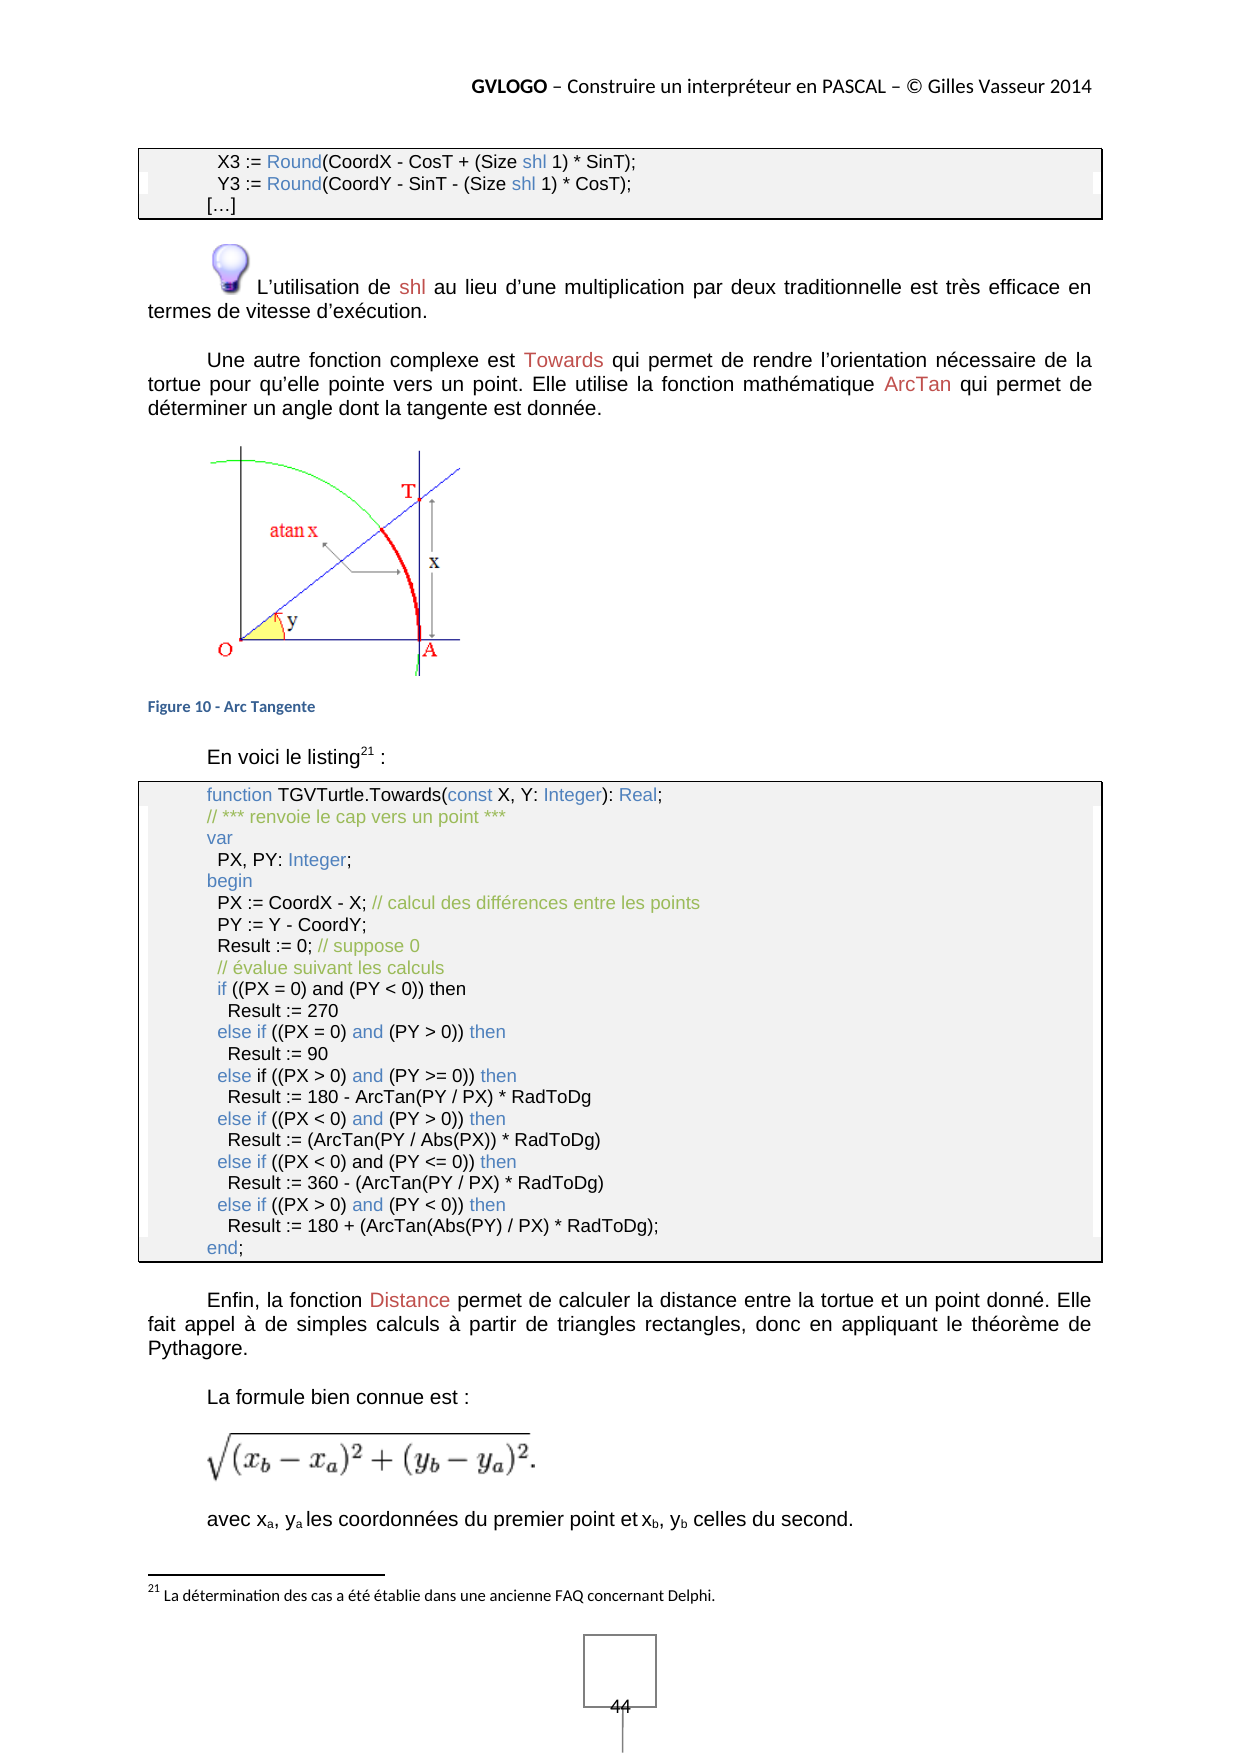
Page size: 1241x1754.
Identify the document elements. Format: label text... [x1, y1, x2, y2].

text Result := 0; // suppose 0 [148, 935, 1093, 957]
text if ((PX = 0) and (PY < 0)) then [148, 978, 1093, 1000]
text var [148, 827, 1093, 849]
text end; [139, 1234, 1101, 1261]
text La formule bien connue est : [148, 1384, 1093, 1408]
text Result := 360 - (ArcTan(PY / PX) * RadToDg) [148, 1172, 1093, 1194]
text L’utilisation de shl au lieu d’une multiplication par deux traditionnelle est très efficace en termes de vitesse d’exécution. [148, 244, 1093, 323]
text PX, PY: Integer; [148, 849, 1093, 870]
text Result := 270 [148, 1000, 1093, 1021]
text En voici le listing : [148, 744, 1093, 768]
text else if ((PX > 0) and (PY < 0)) then [148, 1194, 1093, 1215]
text Une autre fonction complexe est Towards qui permet de rendre l’orientation nécessaire de la tortue pour qu’elle pointe vers un point. Elle utilise la fonction mathématique ArcTan qui permet de déterminer un angle dont la tangente est donnée. [148, 348, 1093, 420]
text Y3 := Round(CoordY - SinT - (Size shl 1) * CosT); [148, 172, 1093, 191]
text X3 := Round(CoordX - CosT + (Size shl 1) * SinT); [139, 149, 1101, 172]
text else if ((PX > 0) and (PY >= 0)) then [148, 1064, 1093, 1086]
text Figure 10 - Arc Tangente [148, 696, 1093, 716]
text Enfin, la fonction Distance permet de calculer la distance entre la tortue et un point donné. Elle fait appel à de simples calculs à partir de triangles rectangles, donc en appliquant le théorème de Pythagore. [148, 1288, 1093, 1359]
text Result := 180 + (ArcTan(Abs(PY) / PX) * RadToDg); [148, 1215, 1093, 1234]
text else if ((PX = 0) and (PY > 0)) then [148, 1021, 1093, 1043]
text // évalue suivant les calculs [148, 957, 1093, 978]
text function TGVTurtle.Towards(const X, Y: Integer): Real; [139, 782, 1101, 806]
picture [206, 444, 499, 676]
text […] [139, 191, 1101, 218]
text begin [148, 870, 1093, 892]
text PX := CoordX - X; // calcul des différences entre les points [148, 892, 1093, 913]
picture [206, 1433, 535, 1482]
text Result := (ArcTan(PY / Abs(PX)) * RadToDg) [148, 1129, 1093, 1151]
text Result := 180 - ArcTan(PY / PX) * RadToDg [148, 1086, 1093, 1107]
text else if ((PX < 0) and (PY > 0)) then [148, 1107, 1093, 1129]
text else if ((PX < 0) and (PY <= 0)) then [148, 1151, 1093, 1172]
text avec xa, ya les coordonnées du premier point et xb, yb celles du second. [148, 1507, 1093, 1531]
picture [206, 244, 257, 295]
text Result := 90 [148, 1043, 1093, 1064]
text PY := Y - CoordY; [148, 913, 1093, 935]
text // *** renvoie le cap vers un point *** [148, 806, 1093, 827]
